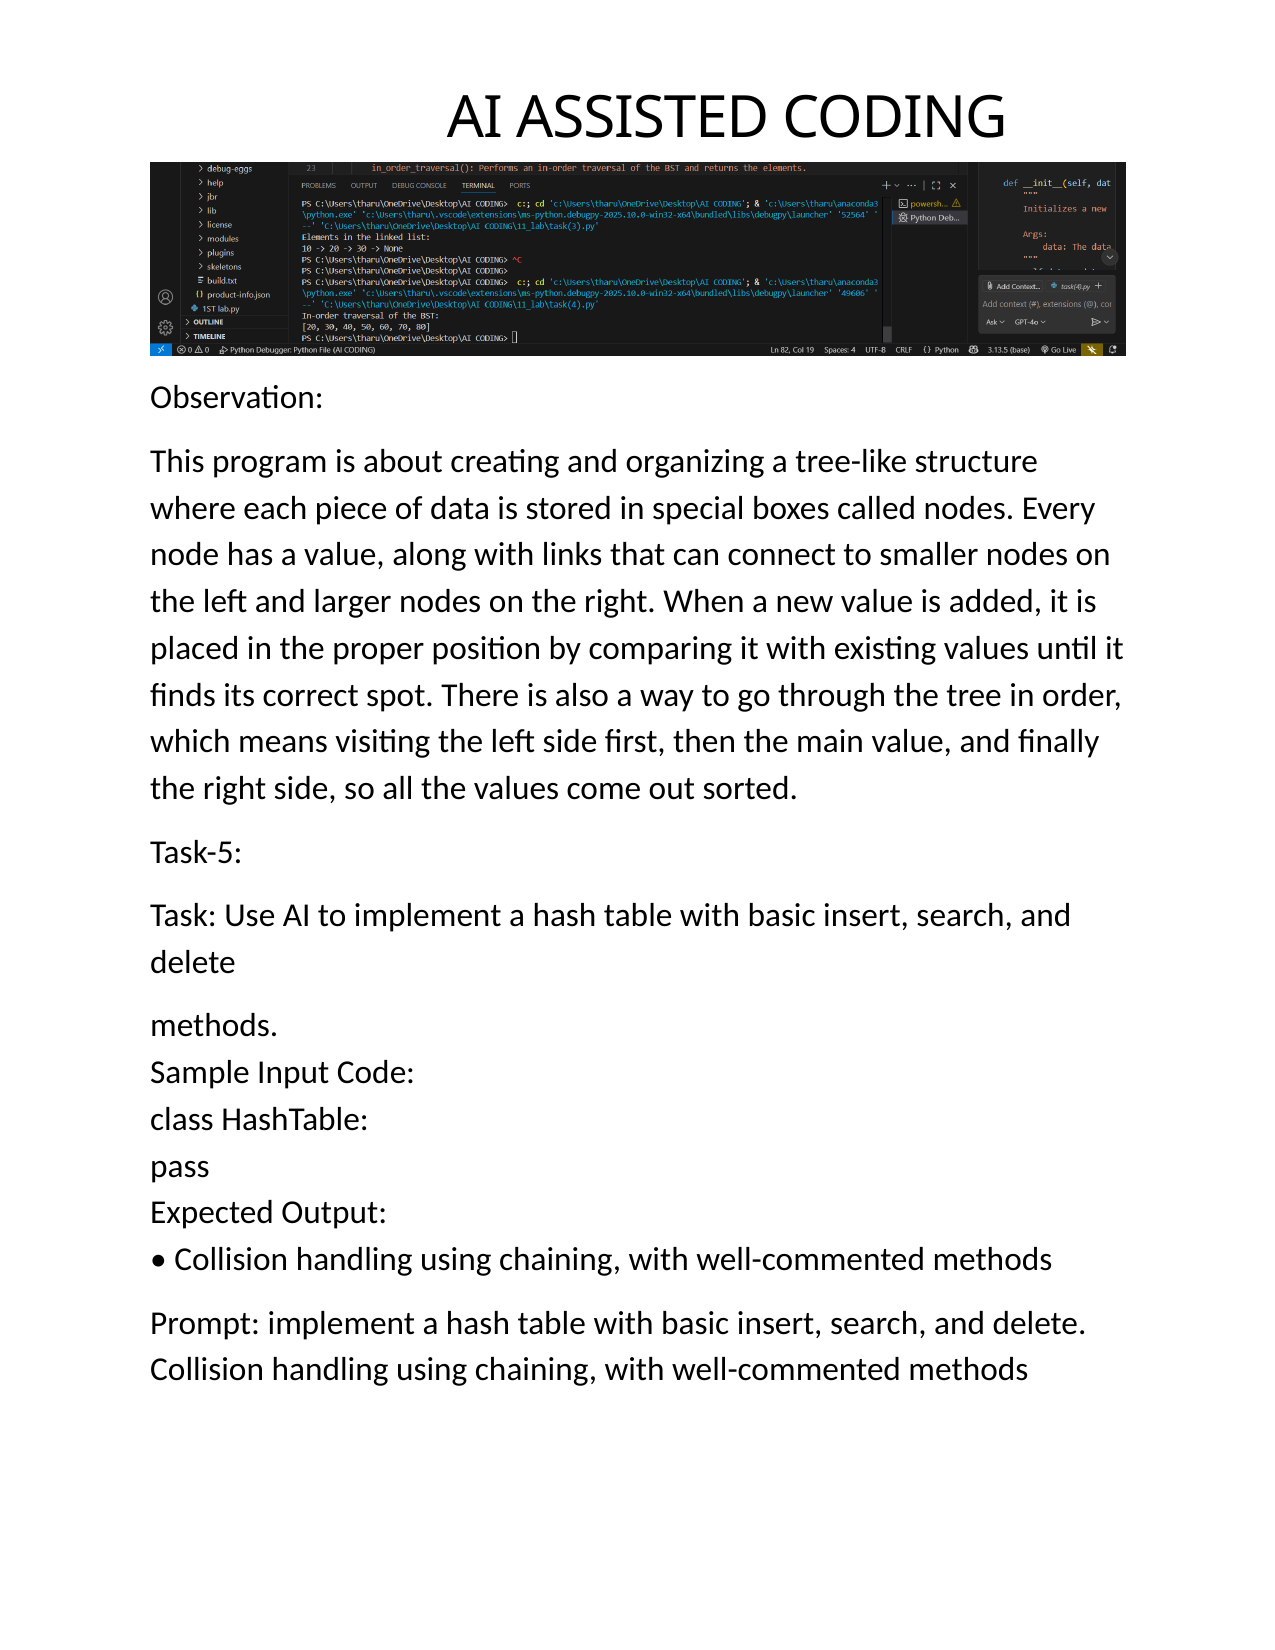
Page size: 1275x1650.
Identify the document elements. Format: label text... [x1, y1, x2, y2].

text Task-5: [150, 831, 1125, 871]
text Observation: [150, 376, 1125, 417]
text This program is about creating and organizing a tree-like structure where each piece of data is stored in special boxes called nodes. Every node has a value, along with links that can connect to smaller nodes on the left and larger nodes on the right. When a new value is added, it is placed in the proper position by comparing it with existing values until it finds its correct spot. There is also a way to go through the tree in order, which means visiting the left side first, then the main value, and finally the right side, so all the values come out sorted. [150, 440, 1125, 808]
text Task: Use AI to implement a hash table with basic insert, search, and delete [150, 894, 1125, 982]
text Prompt: implement a hash table with basic insert, search, and delete. Collision handling using chaining, with well-commented methods [150, 1302, 1125, 1389]
text methods. Sample Input Code: class HashTable: pass Expected Output: • Collision handling using chaining, with well-commented methods [150, 1004, 1125, 1279]
picture [150, 162, 1126, 356]
